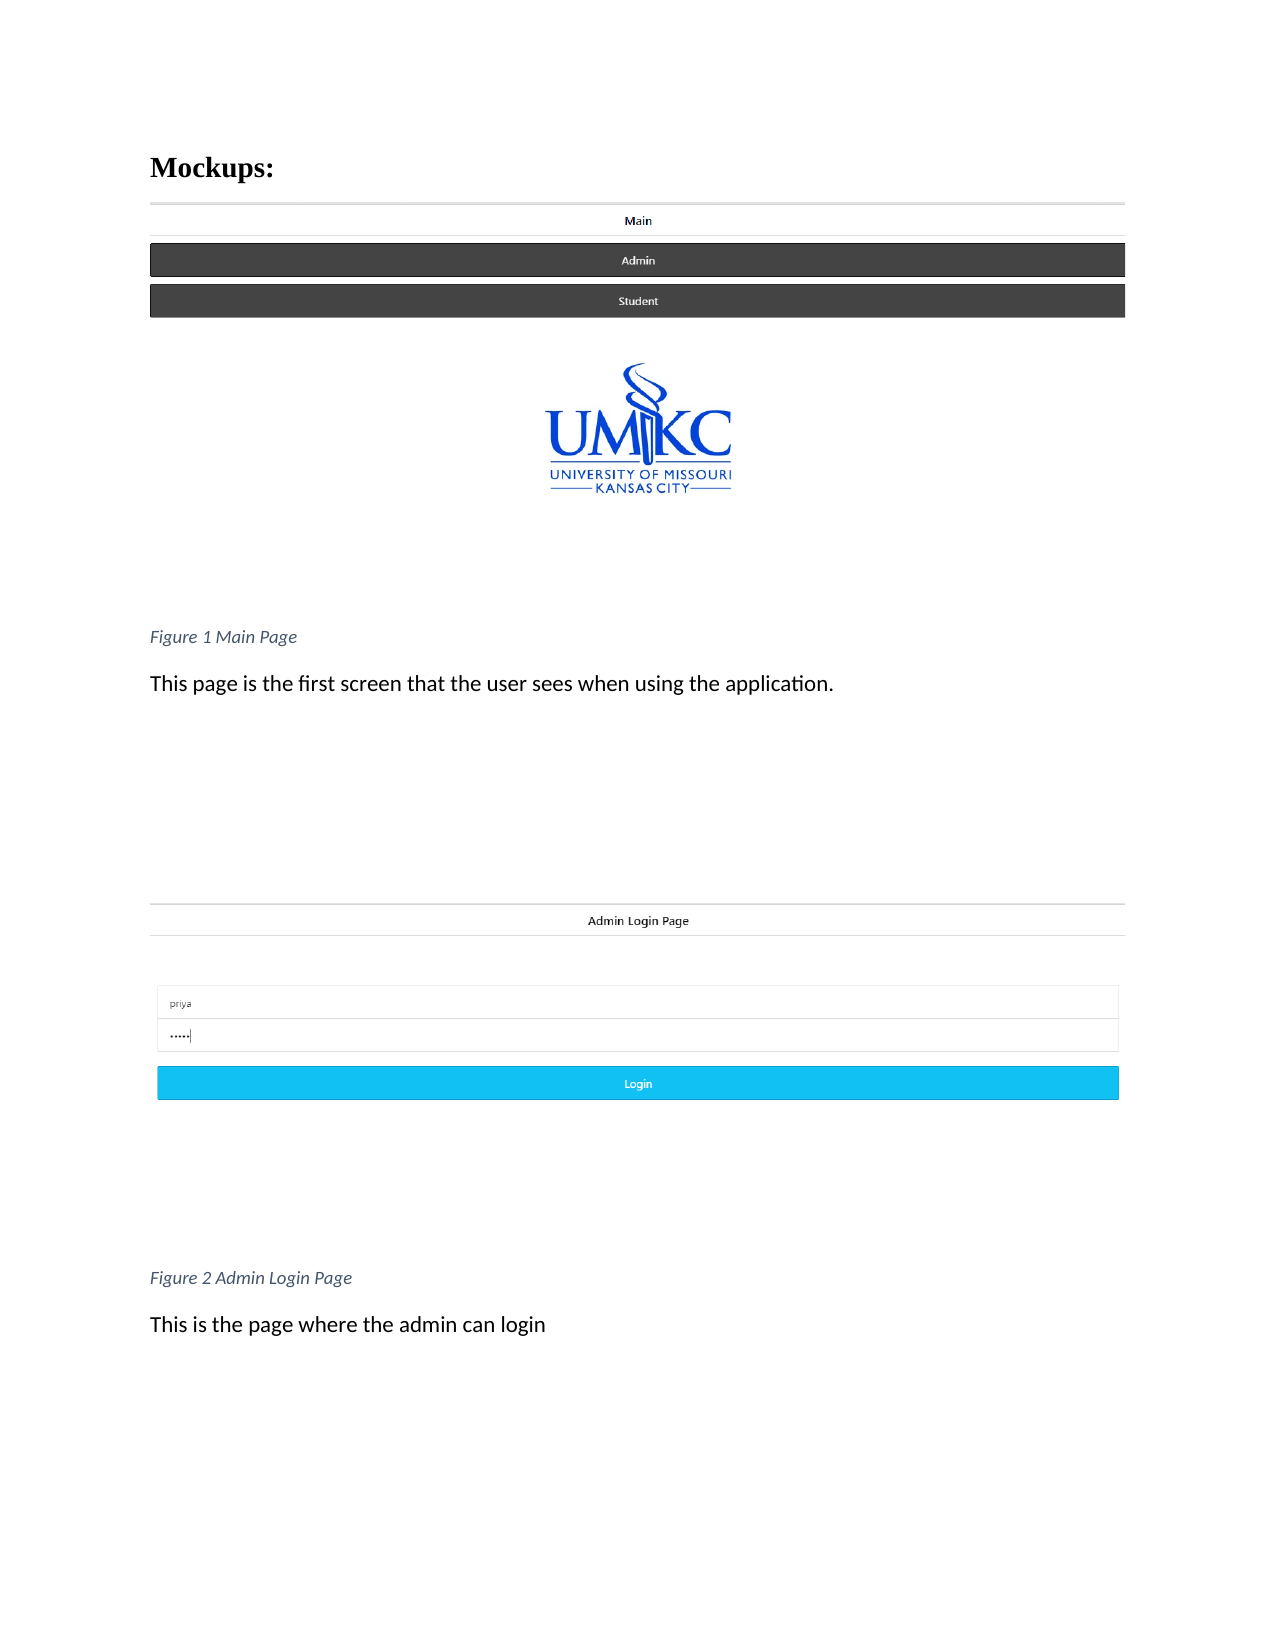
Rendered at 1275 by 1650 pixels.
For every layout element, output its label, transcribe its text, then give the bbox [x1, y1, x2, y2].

picture [150, 202, 1125, 606]
text Figure 1 Main Page [150, 625, 1125, 648]
text This is the page where the admin can login [150, 1310, 1125, 1338]
text Mockups: [150, 150, 1125, 183]
text This page is the first screen that the user sees when using the application. [150, 669, 1125, 697]
picture [150, 903, 1125, 1247]
text Figure 2 Admin Login Page [150, 1266, 1125, 1289]
